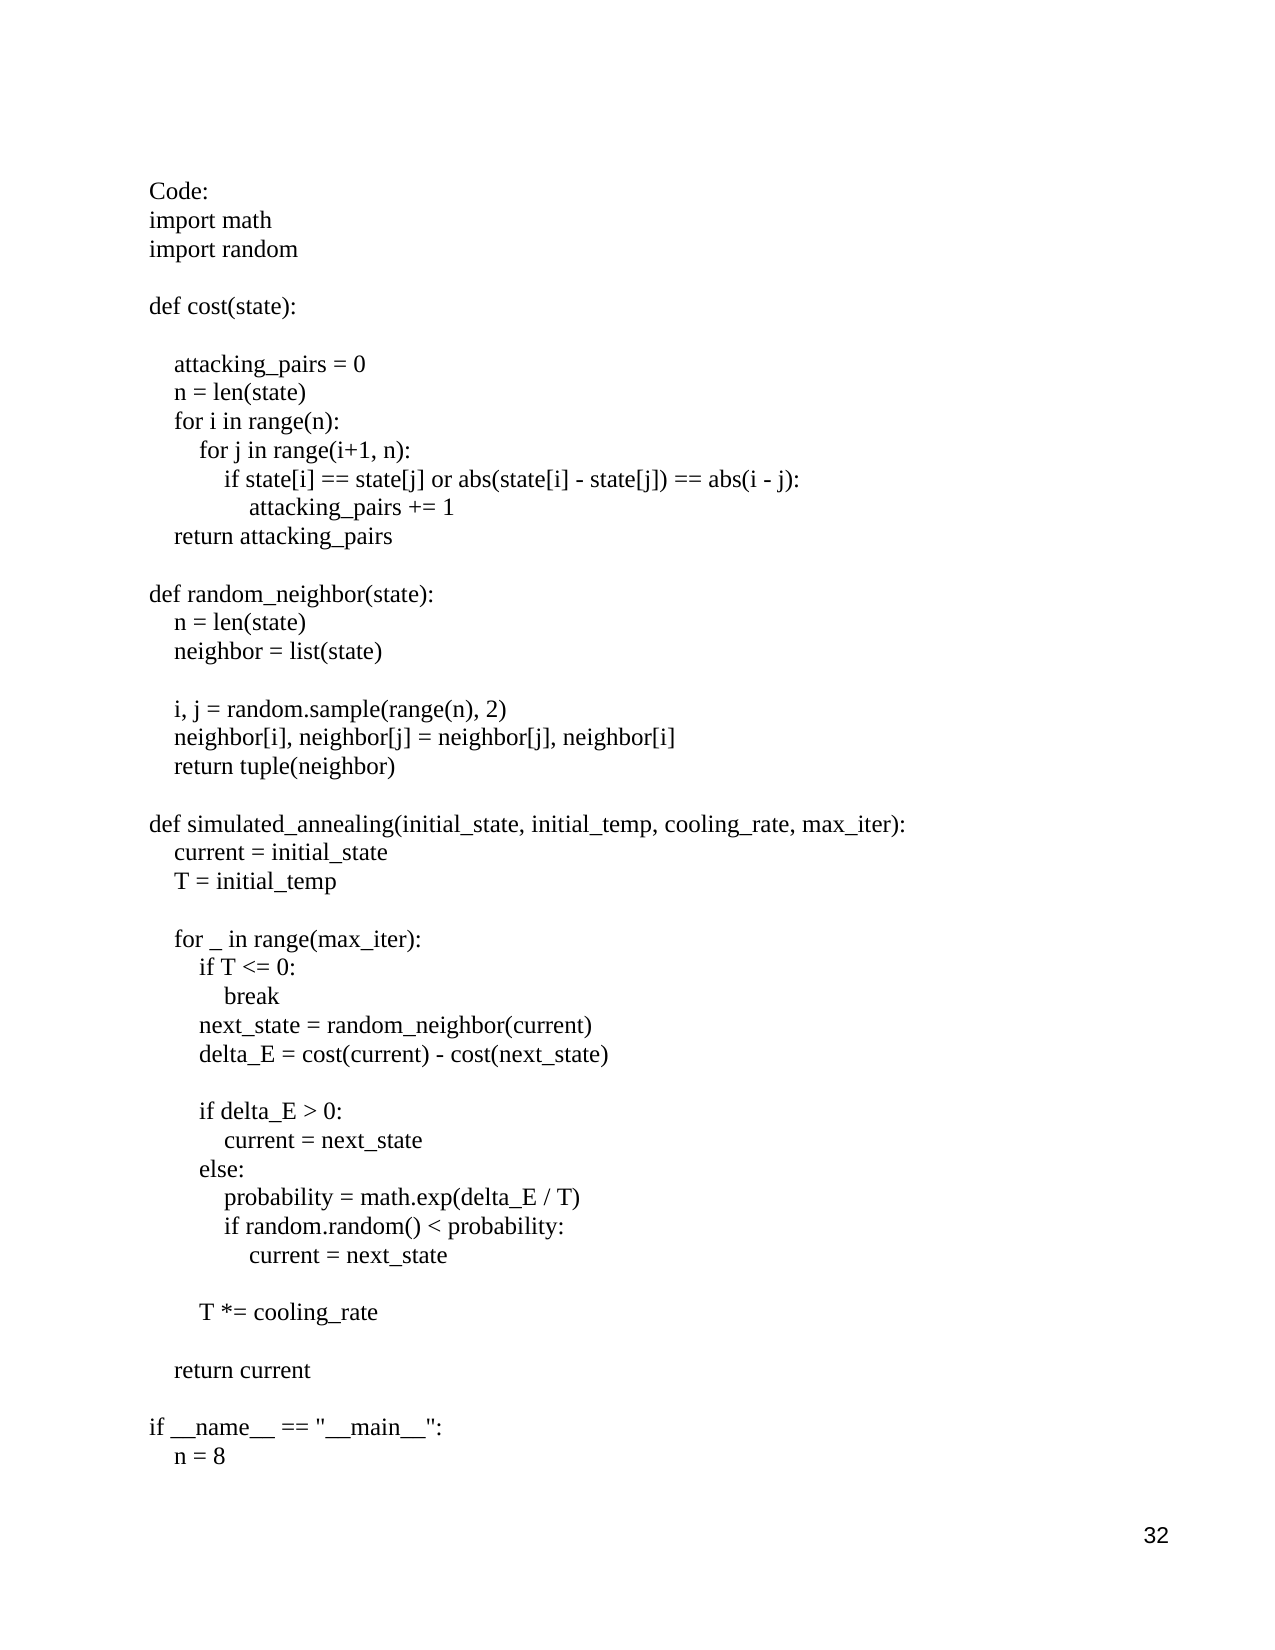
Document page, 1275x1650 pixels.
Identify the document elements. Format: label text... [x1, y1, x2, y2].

text if state[i] == state[j] or abs(state[i] - state[j]) == abs(i - j): [149, 464, 1169, 492]
text T *= cooling_rate [149, 1297, 1169, 1326]
text def simulated_annealing(initial_state, initial_temp, cooling_rate, max_iter): [149, 809, 1169, 837]
text n = len(state) [149, 377, 1169, 406]
text import math [149, 205, 1169, 234]
text current = next_state [149, 1125, 1169, 1154]
text if __name__ == "__main__": [149, 1412, 1169, 1441]
text Code: [149, 176, 1169, 205]
text if T <= 0: [149, 952, 1169, 981]
text current = initial_state [149, 837, 1169, 866]
text delta_E = cost(current) - cost(next_state) [149, 1039, 1169, 1067]
text if random.random() < probability: [149, 1211, 1169, 1240]
text break [149, 981, 1169, 1010]
text def cost(state): [149, 291, 1169, 320]
text if delta_E > 0: [149, 1096, 1169, 1125]
text for _ in range(max_iter): [149, 924, 1169, 952]
text else: [149, 1154, 1169, 1182]
text neighbor[i], neighbor[j] = neighbor[j], neighbor[i] [149, 722, 1169, 751]
text n = 8 [149, 1441, 1169, 1470]
text return tuple(neighbor) [149, 751, 1169, 780]
text attacking_pairs += 1 [149, 492, 1169, 521]
text neighbor = list(state) [149, 636, 1169, 665]
text import random [149, 234, 1169, 262]
text return attacking_pairs [149, 521, 1169, 550]
text i, j = random.sample(range(n), 2) [149, 694, 1169, 722]
text attacking_pairs = 0 [149, 349, 1169, 377]
text n = len(state) [149, 607, 1169, 636]
text next_state = random_neighbor(current) [149, 1010, 1169, 1039]
text for i in range(n): [149, 406, 1169, 435]
text def random_neighbor(state): [149, 579, 1169, 607]
text current = next_state [149, 1240, 1169, 1269]
text probability = math.exp(delta_E / T) [149, 1182, 1169, 1211]
text for j in range(i+1, n): [149, 435, 1169, 464]
text return current [149, 1355, 1169, 1384]
text T = initial_temp [149, 866, 1169, 895]
